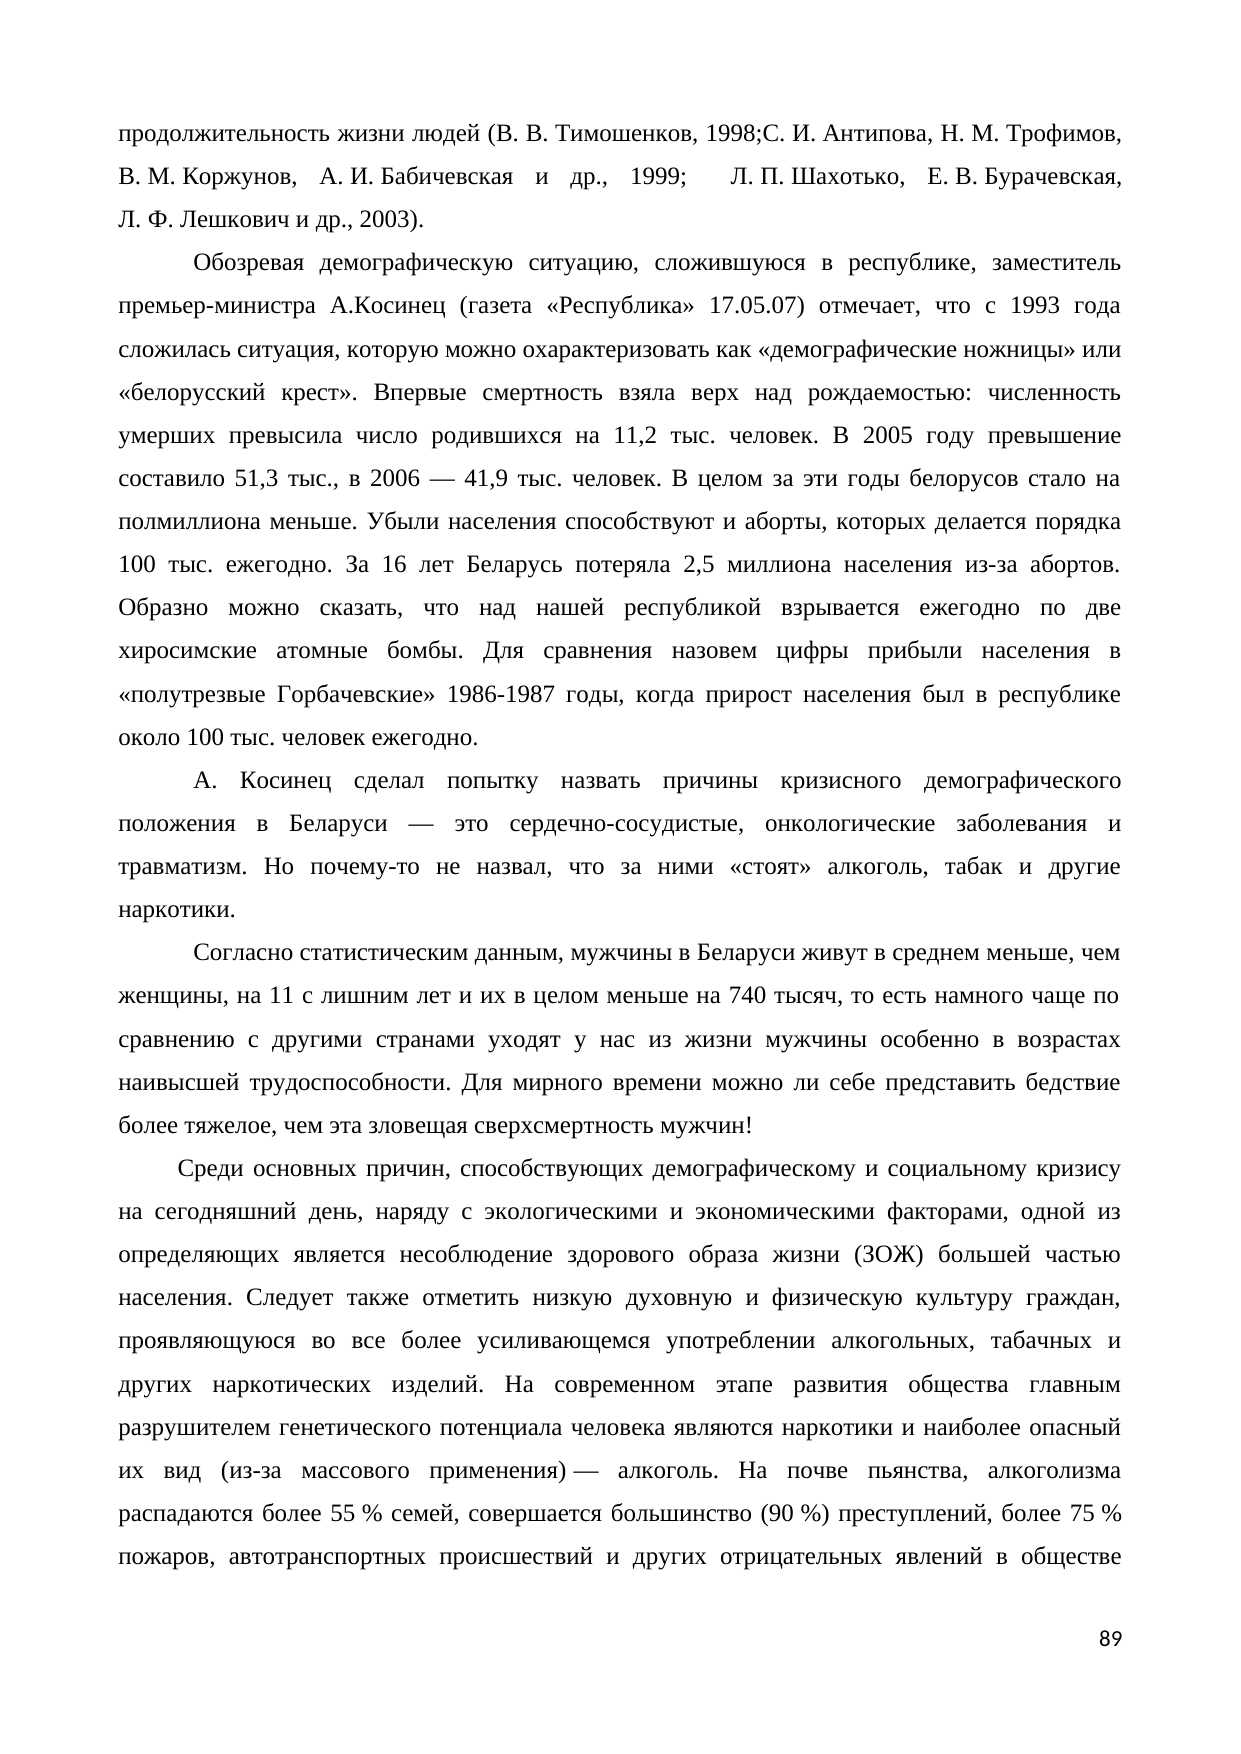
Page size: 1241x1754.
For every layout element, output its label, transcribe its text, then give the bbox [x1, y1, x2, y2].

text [118, 118, 1122, 233]
text Согласно статистическим данным, мужчины в Беларуси живут в среднем меньше, чем женщины, на 11 с лишним лет и их в целом меньше на 740 тысяч, то есть намного чаще по сравнению с другими странами уходят у нас из жизни мужчины особенно в возрастах наивысшей трудоспособности. Для мирного времени можно ли себе представить бедствие более тяжелое, чем эта зловещая сверхсмертность мужчин! [118, 937, 1122, 1139]
text А. Косинец сделал попытку назвать причины кризисного демографического положения в Беларуси — это сердечно-сосудистые, онкологические заболевания и травматизм. Но почему-то не назвал, что за ними «стоят» алкоголь, табак и другие наркотики. [118, 765, 1122, 923]
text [118, 1153, 1122, 1570]
text Обозревая демографическую ситуацию, сложившуюся в республике, заместитель премьер-министра А.Косинец (газета «Республика» 17.05.07) отмечает, что с 1993 года сложилась ситуация, которую можно охарактеризовать как «демографические ножницы» или «белорусский крест». Впервые смертность взяла верх над рождаемостью: численность умерших превысила число родившихся на 11,2 тыс. человек. В 2005 году превышение составило 51,3 тыс., в 2006 — 41,9 тыс. человек. В целом за эти годы белорусов стало на полмиллиона меньше. Убыли населения способствуют и аборты, которых делается порядка 100 тыс. ежегодно. За 16 лет Беларусь потеряла 2,5 миллиона населения из-за абортов. Образно можно сказать, что над нашей республикой взрывается ежегодно по две хиросимские атомные бомбы. Для сравнения назовем цифры прибыли населения в «полутрезвые Горбачевские» 1986-1987 годы, когда прирост населения был в республике около 100 тыс. человек ежегодно. [118, 247, 1122, 751]
